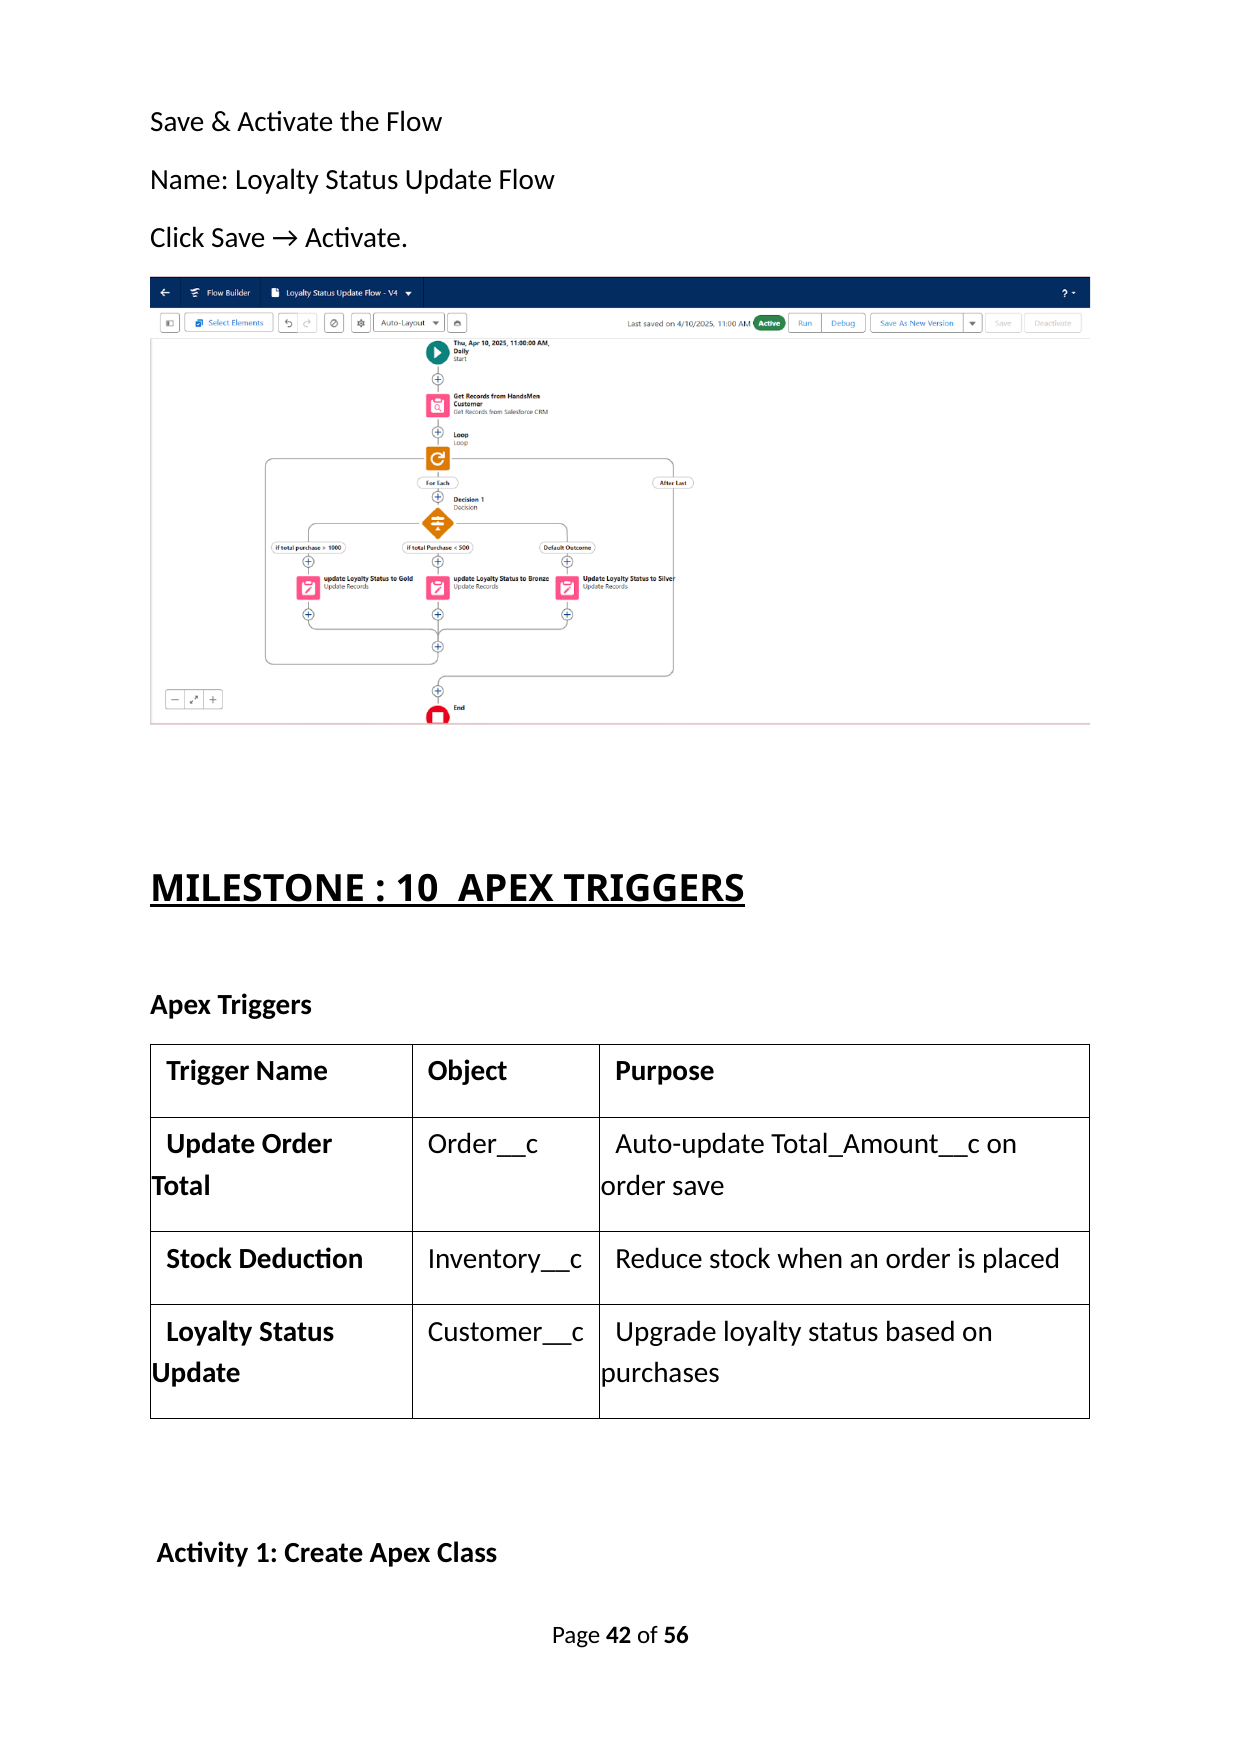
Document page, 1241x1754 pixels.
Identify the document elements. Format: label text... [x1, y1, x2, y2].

table_cell Order__c [413, 1118, 599, 1231]
table_cell Update Order Total [151, 1118, 412, 1231]
table_cell Inventory__c [413, 1232, 599, 1304]
table_header Object [413, 1045, 599, 1117]
text Apex Triggers [135, 986, 1090, 1022]
table_cell Customer__c [413, 1305, 599, 1418]
table_cell Auto-update Total_Amount__c on order save [600, 1118, 1089, 1231]
table_cell Stock Deduction [151, 1232, 412, 1304]
table_cell Upgrade loyalty status based on purchases [600, 1305, 1089, 1418]
text Activity 1: Create Apex Class [135, 1534, 1090, 1570]
text Name: Loyalty Status Update Flow [135, 161, 1090, 197]
text Click Save → Activate. [135, 219, 1090, 254]
subtitle MILESTONE : 10 APEX TRIGGERS [150, 861, 375, 904]
table_header Purpose [600, 1045, 1089, 1117]
table_cell Loyalty Status Update [151, 1305, 412, 1418]
picture [150, 276, 1091, 725]
subtitle MILESTONE : 10 APEX TRIGGERS [386, 861, 1090, 912]
text Save & Activate the Flow [135, 103, 1090, 139]
table_cell Reduce stock when an order is placed [600, 1232, 1089, 1304]
table_header Trigger Name [151, 1045, 412, 1117]
